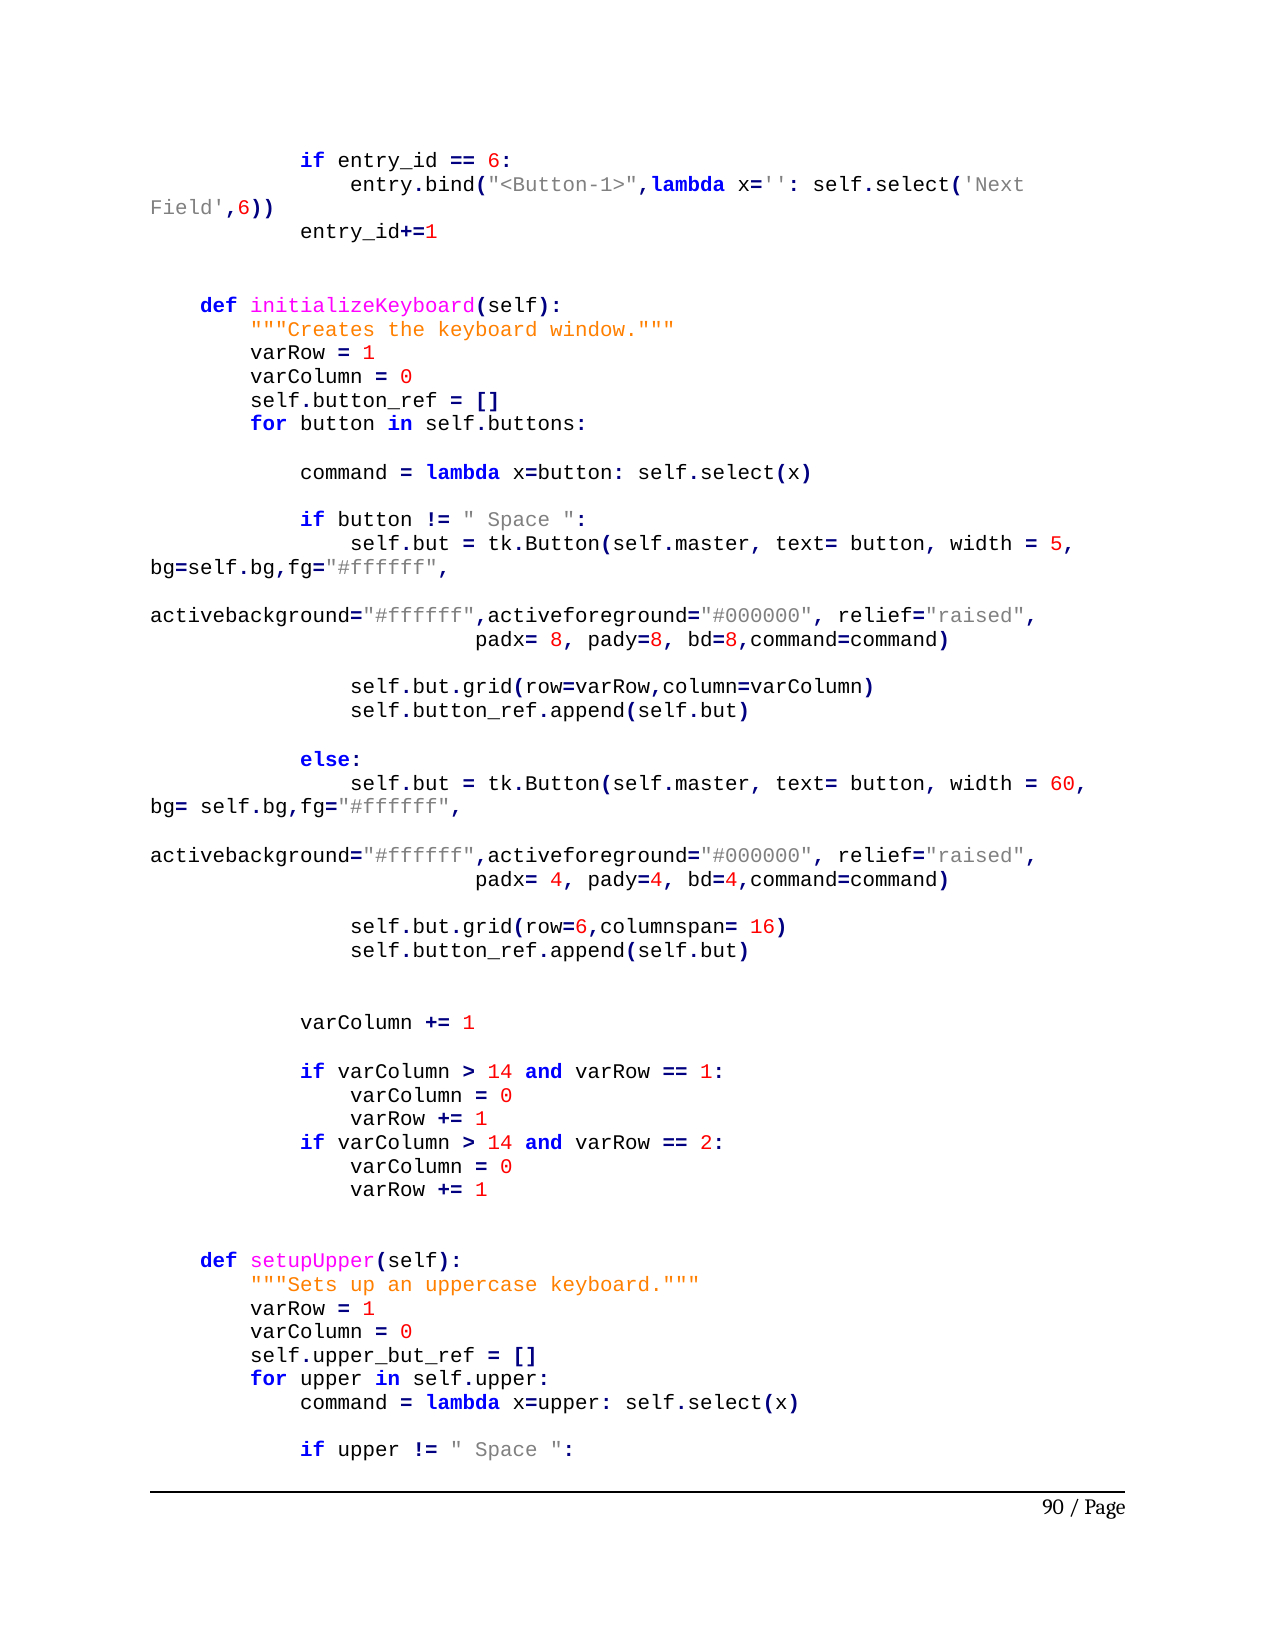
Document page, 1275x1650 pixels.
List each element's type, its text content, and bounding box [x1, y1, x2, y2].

text varRow += 1 [150, 1179, 1125, 1203]
text varColumn = 0 [150, 366, 1125, 389]
text if button != " Space ": [150, 509, 1125, 533]
text command = lambda x=button: self.select(x) [150, 462, 1125, 486]
text varColumn += 1 [150, 1012, 1125, 1036]
text self.but.grid(row=6,columnspan= 16) [150, 916, 1125, 940]
text if entry_id == 6: [150, 150, 1125, 174]
text self.button_ref.append(self.but) [150, 940, 1125, 963]
text padx= 4, pady=4, bd=4,command=command) [150, 869, 1125, 892]
text varRow += 1 [150, 1108, 1125, 1132]
text entry.bind("<Button-1>",lambda x='': self.select('Next Field',6)) [150, 174, 1125, 221]
text for button in self.buttons: [150, 413, 1125, 437]
text varColumn = 0 [150, 1321, 1125, 1345]
text """Creates the keyboard window.""" [150, 319, 1125, 342]
text self.button_ref.append(self.but) [150, 700, 1125, 724]
text varRow = 1 [150, 342, 1125, 366]
text self.button_ref = [] [150, 389, 1125, 413]
text entry_id+=1 [150, 221, 1125, 244]
text else: [150, 749, 1125, 773]
text self.but = tk.Button(self.master, text= button, width = 60, bg= self.bg,fg="#ffffff", [150, 773, 1125, 820]
text self.but = tk.Button(self.master, text= button, width = 5, bg=self.bg,fg="#ffffff", [150, 533, 1125, 580]
text padx= 8, pady=8, bd=8,command=command) [150, 629, 1125, 653]
text varColumn = 0 [150, 1085, 1125, 1108]
text command = lambda x=upper: self.select(x) [150, 1392, 1125, 1416]
text self.but.grid(row=varRow,column=varColumn) [150, 676, 1125, 700]
text if varColumn > 14 and varRow == 1: [150, 1061, 1125, 1085]
text self.upper_but_ref = [] [150, 1345, 1125, 1368]
text def initializeKeyboard(self): [150, 295, 1125, 319]
text varRow = 1 [150, 1297, 1125, 1321]
text if upper != " Space ": [150, 1439, 1125, 1463]
text varColumn = 0 [150, 1156, 1125, 1179]
text """Sets up an uppercase keyboard.""" [150, 1274, 1125, 1297]
text for upper in self.upper: [150, 1368, 1125, 1392]
text def setupUpper(self): [150, 1250, 1125, 1274]
text activebackground="#ffffff",activeforeground="#000000", relief="raised", [150, 580, 1125, 629]
text if varColumn > 14 and varRow == 2: [150, 1132, 1125, 1156]
text activebackground="#ffffff",activeforeground="#000000", relief="raised", [150, 820, 1125, 869]
